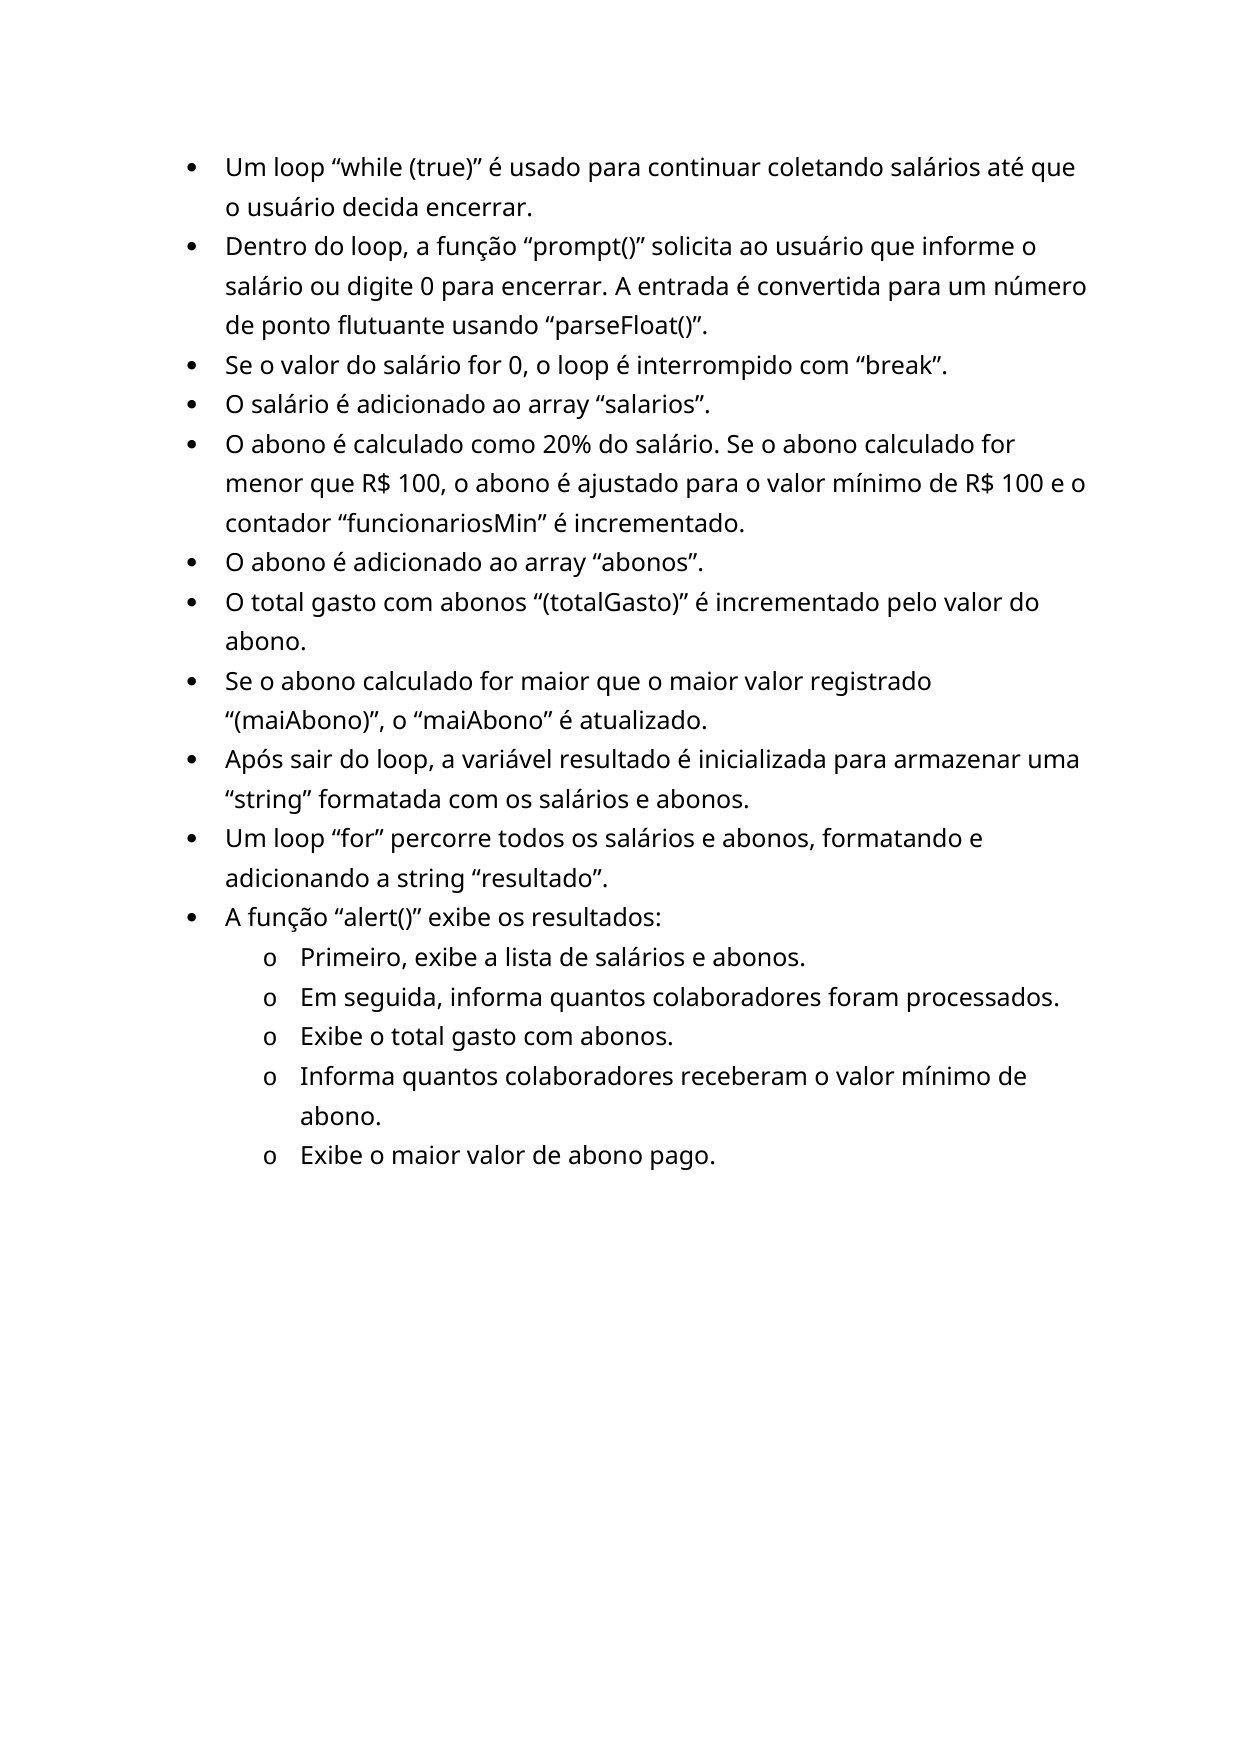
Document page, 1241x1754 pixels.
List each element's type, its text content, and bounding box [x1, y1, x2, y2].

list A função “alert()” exibe os resultados: [187, 900, 1090, 934]
list Se o valor do salário for 0, o loop é interrompido com “break”. [187, 347, 1090, 381]
list Um loop “for” percorre todos os salários e abonos, formatando e adicionando a string “resultado”. [187, 821, 1090, 895]
list O total gasto com abonos “(totalGasto)” é incrementado pelo valor do abono. [187, 584, 1090, 658]
list Exibe o total gasto com abonos. [262, 1019, 1090, 1053]
list Dentro do loop, a função “prompt()” solicita ao usuário que informe o salário ou digite 0 para encerrar. A entrada é convertida para um número de ponto flutuante usando “parseFloat()”. [187, 229, 1090, 342]
list Primeiro, exibe a lista de salários e abonos. [262, 939, 1090, 974]
list O salário é adicionado ao array “salarios”. [187, 387, 1090, 421]
list Exibe o maior valor de abono pago. [262, 1138, 1090, 1172]
list Em seguida, informa quantos colaboradores foram processados. [262, 979, 1090, 1013]
list O abono é calculado como 20% do salário. Se o abono calculado for menor que R$ 100, o abono é ajustado para o valor mínimo de R$ 100 e o contador “funcionariosMin” é incrementado. [187, 426, 1090, 539]
list Após sair do loop, a variável resultado é inicializada para armazenar uma “string” formatada com os salários e abonos. [187, 742, 1090, 816]
list Se o abono calculado for maior que o maior valor registrado “(maiAbono)”, o “maiAbono” é atualizado. [187, 663, 1090, 737]
list Um loop “while (true)” é usado para continuar coletando salários até que o usuário decida encerrar. [187, 150, 1090, 223]
list Informa quantos colaboradores receberam o valor mínimo de abono. [262, 1059, 1090, 1132]
list O abono é adicionado ao array “abonos”. [187, 545, 1090, 579]
